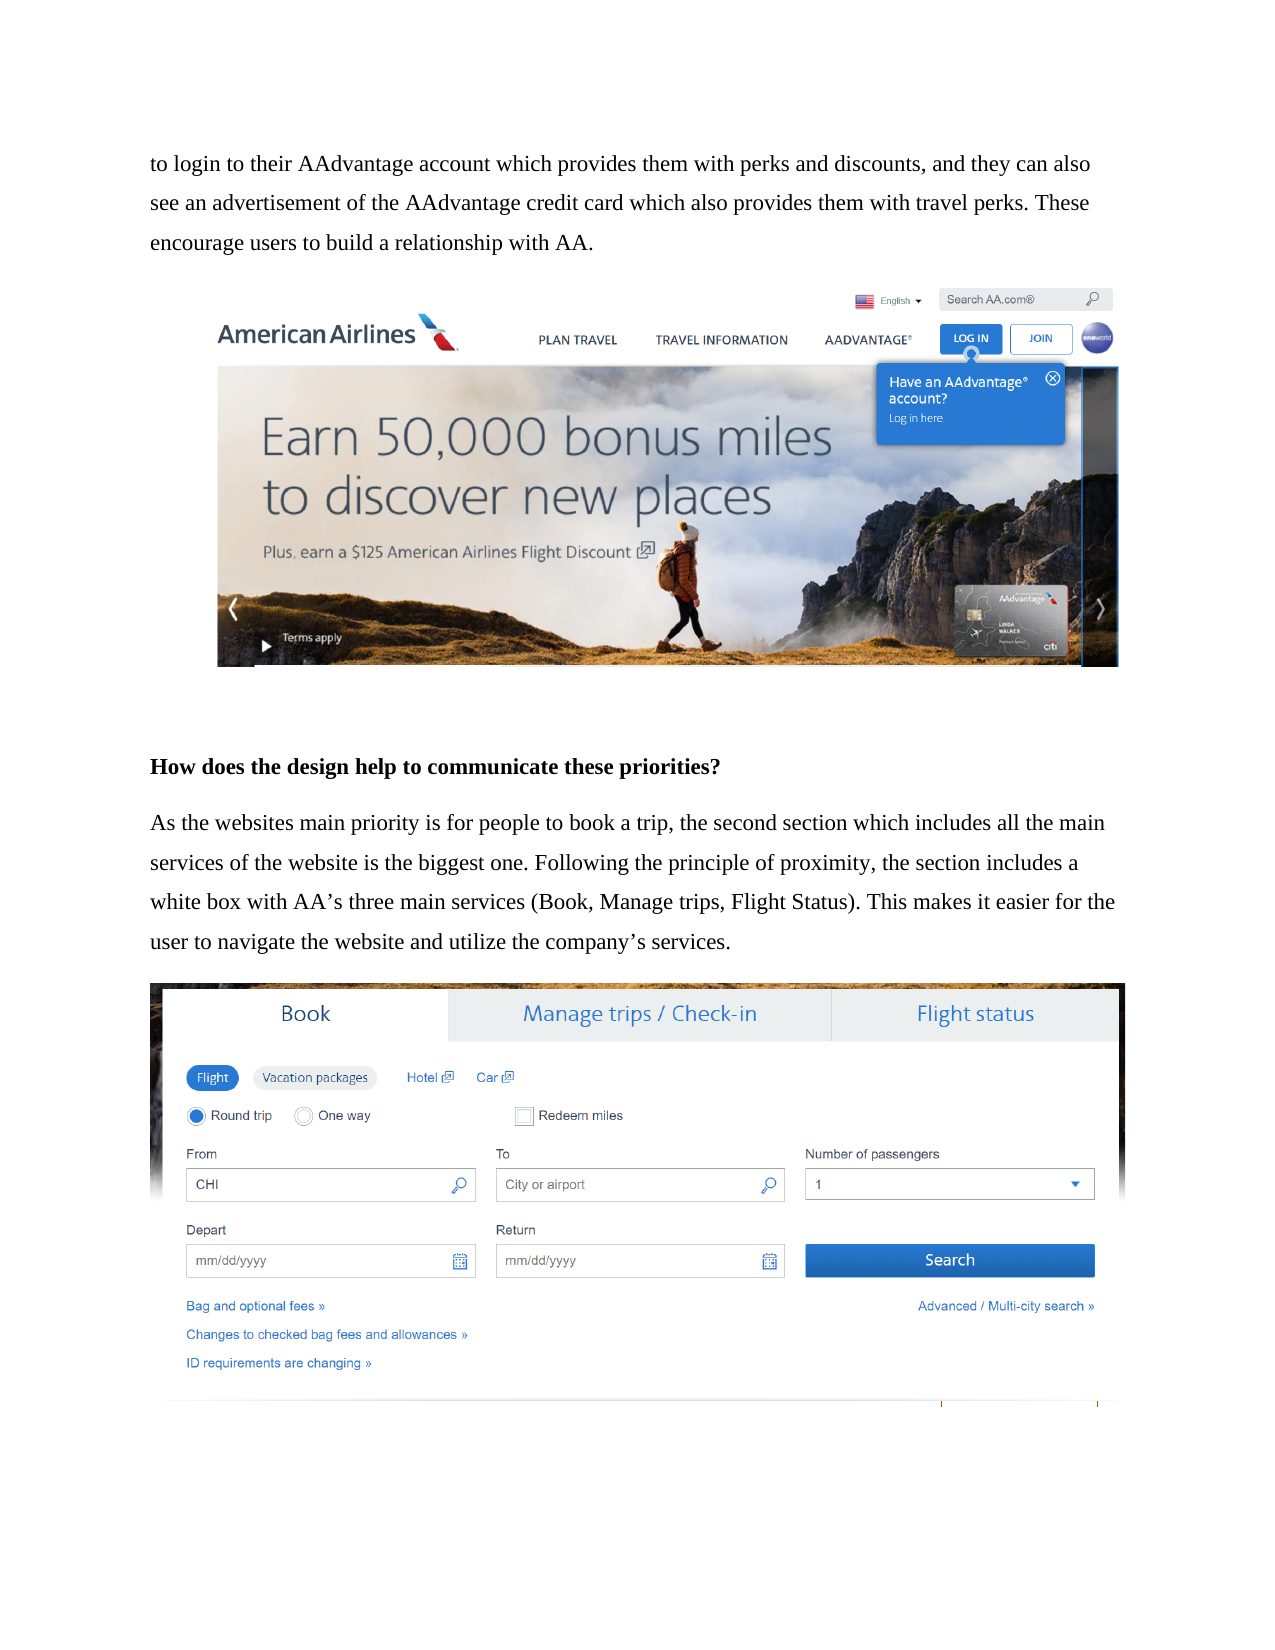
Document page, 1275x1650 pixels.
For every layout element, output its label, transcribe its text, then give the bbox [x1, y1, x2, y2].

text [150, 150, 1125, 255]
picture [150, 285, 1158, 667]
text As the websites main priority is for people to book a trip, the second section which includes all the main services of the website is the biggest one. Following the principle of proximity, the section includes a white box with AA’s three main services (Book, Manage trips, Flight Status). This makes it easier for the user to navigate the website and utilize the company’s services. [150, 809, 1125, 954]
picture [150, 983, 1125, 1407]
text How does the design help to communicate these priorities? [150, 753, 1125, 779]
